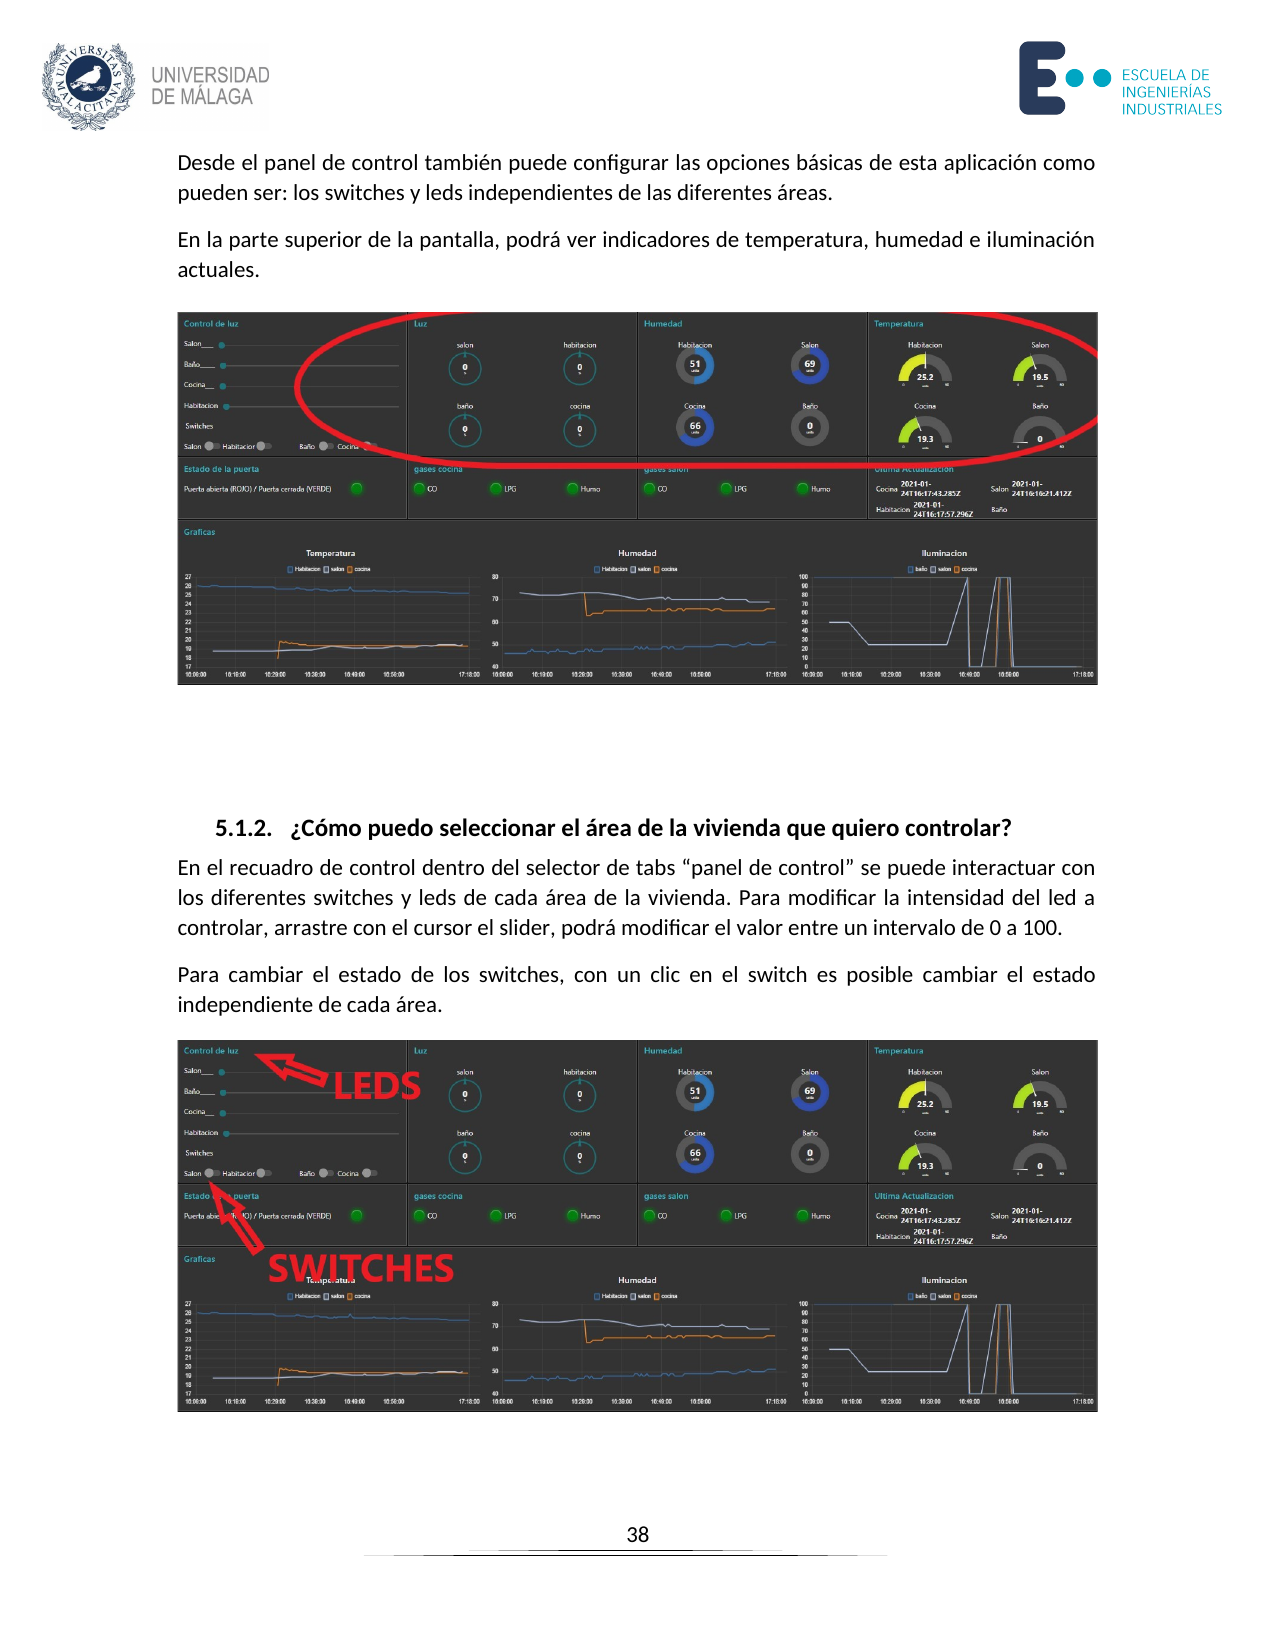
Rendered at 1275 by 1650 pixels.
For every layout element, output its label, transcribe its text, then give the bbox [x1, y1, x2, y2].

picture [999, 21, 1242, 135]
picture [41, 43, 269, 131]
text En la parte superior de la pantalla, podrá ver indicadores de temperatura, humedad e iluminación actuales. [177, 225, 1098, 283]
picture [177, 1040, 1098, 1412]
text En el recuadro de control dentro del selector de tabs “panel de control” se puede interactuar con los diferentes switches y leds de cada área de la vivienda. Para modificar la intensidad del led a controlar, arrastre con el cursor el slider, podrá modificar el valor entre un intervalo de 0 a 100. [177, 853, 1098, 941]
picture [177, 312, 1098, 685]
text Para cambiar el estado de los switches, con un clic en el switch es posible cambiar el estado independiente de cada área. [177, 960, 1098, 1018]
text Desde el panel de control también puede configurar las opciones básicas de esta aplicación como pueden ser: los switches y leds independientes de las diferentes áreas. [177, 148, 1098, 206]
subtitle ¿Cómo puedo seleccionar el área de la vivienda que quiero controlar? [215, 812, 1098, 842]
